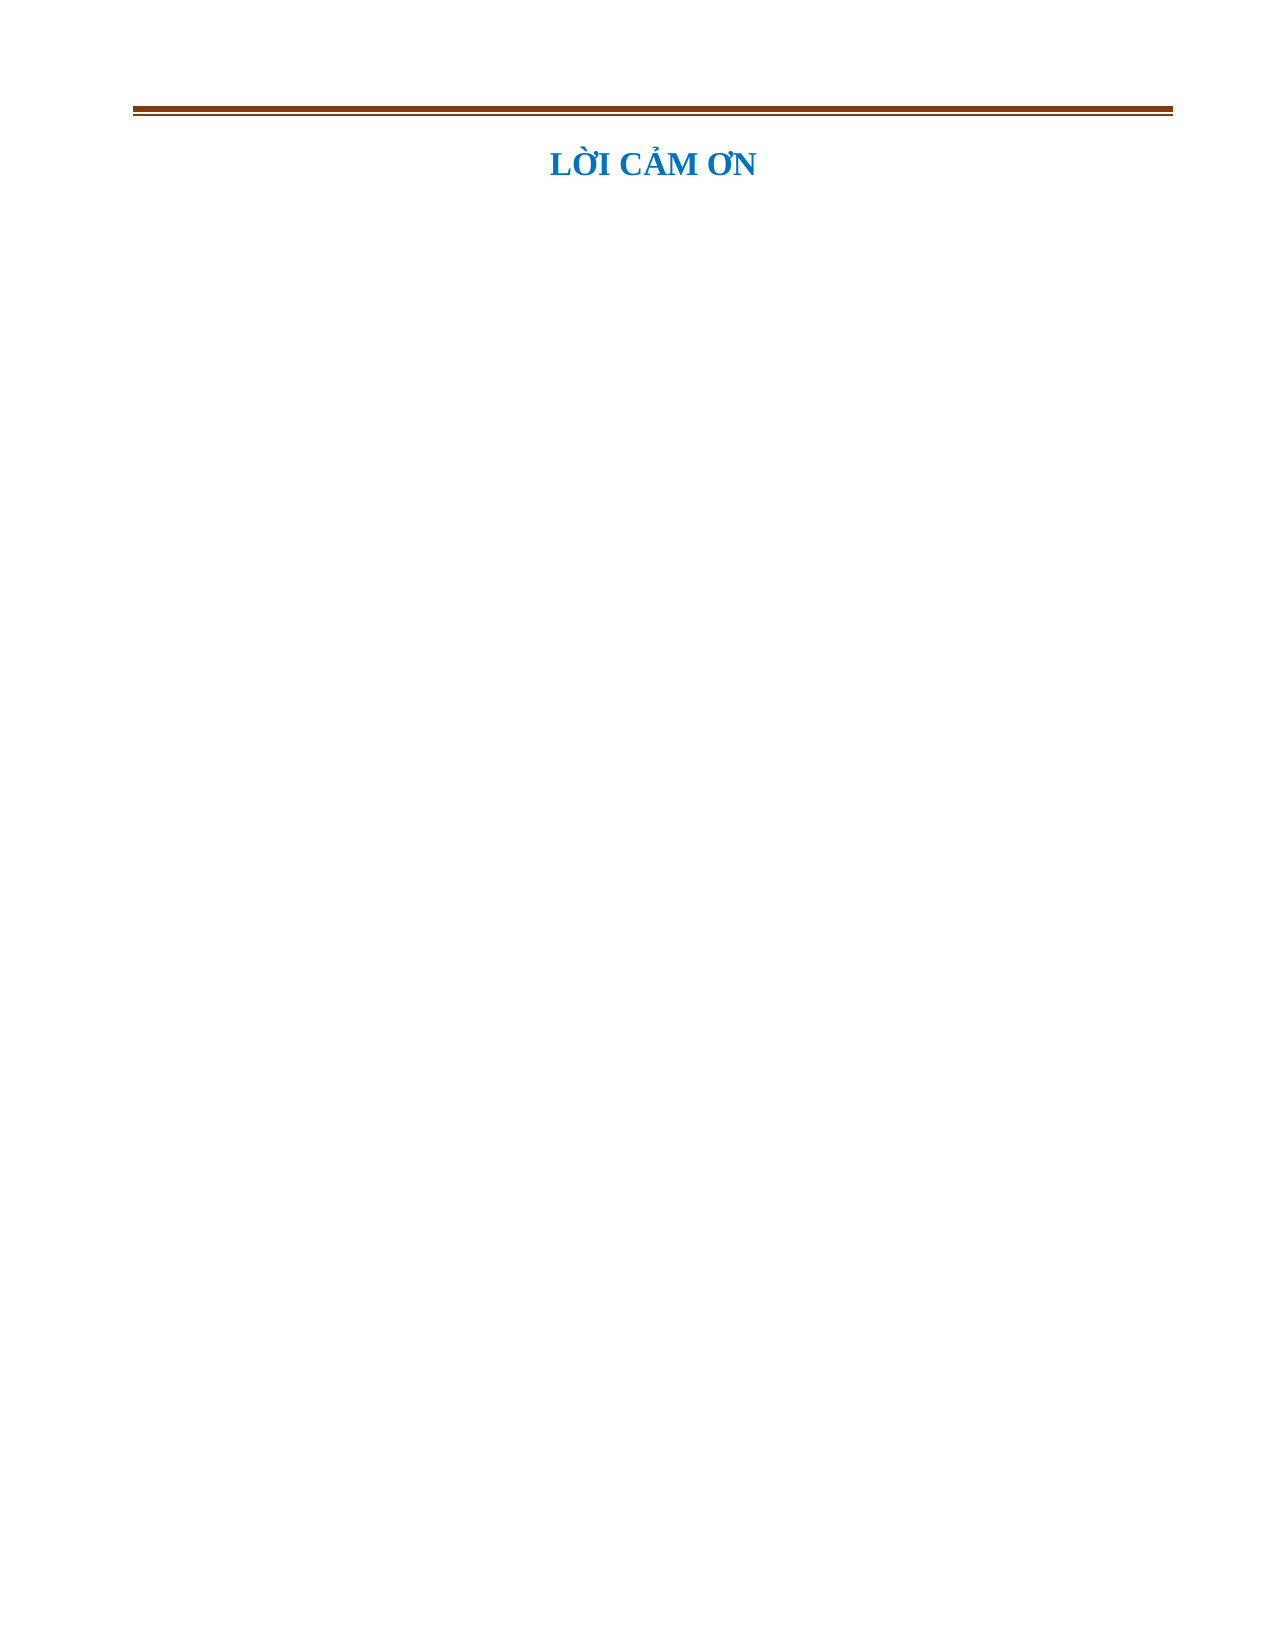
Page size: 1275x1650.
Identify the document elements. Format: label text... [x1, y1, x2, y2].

text LỜI CẢM ƠN [133, 144, 1173, 183]
